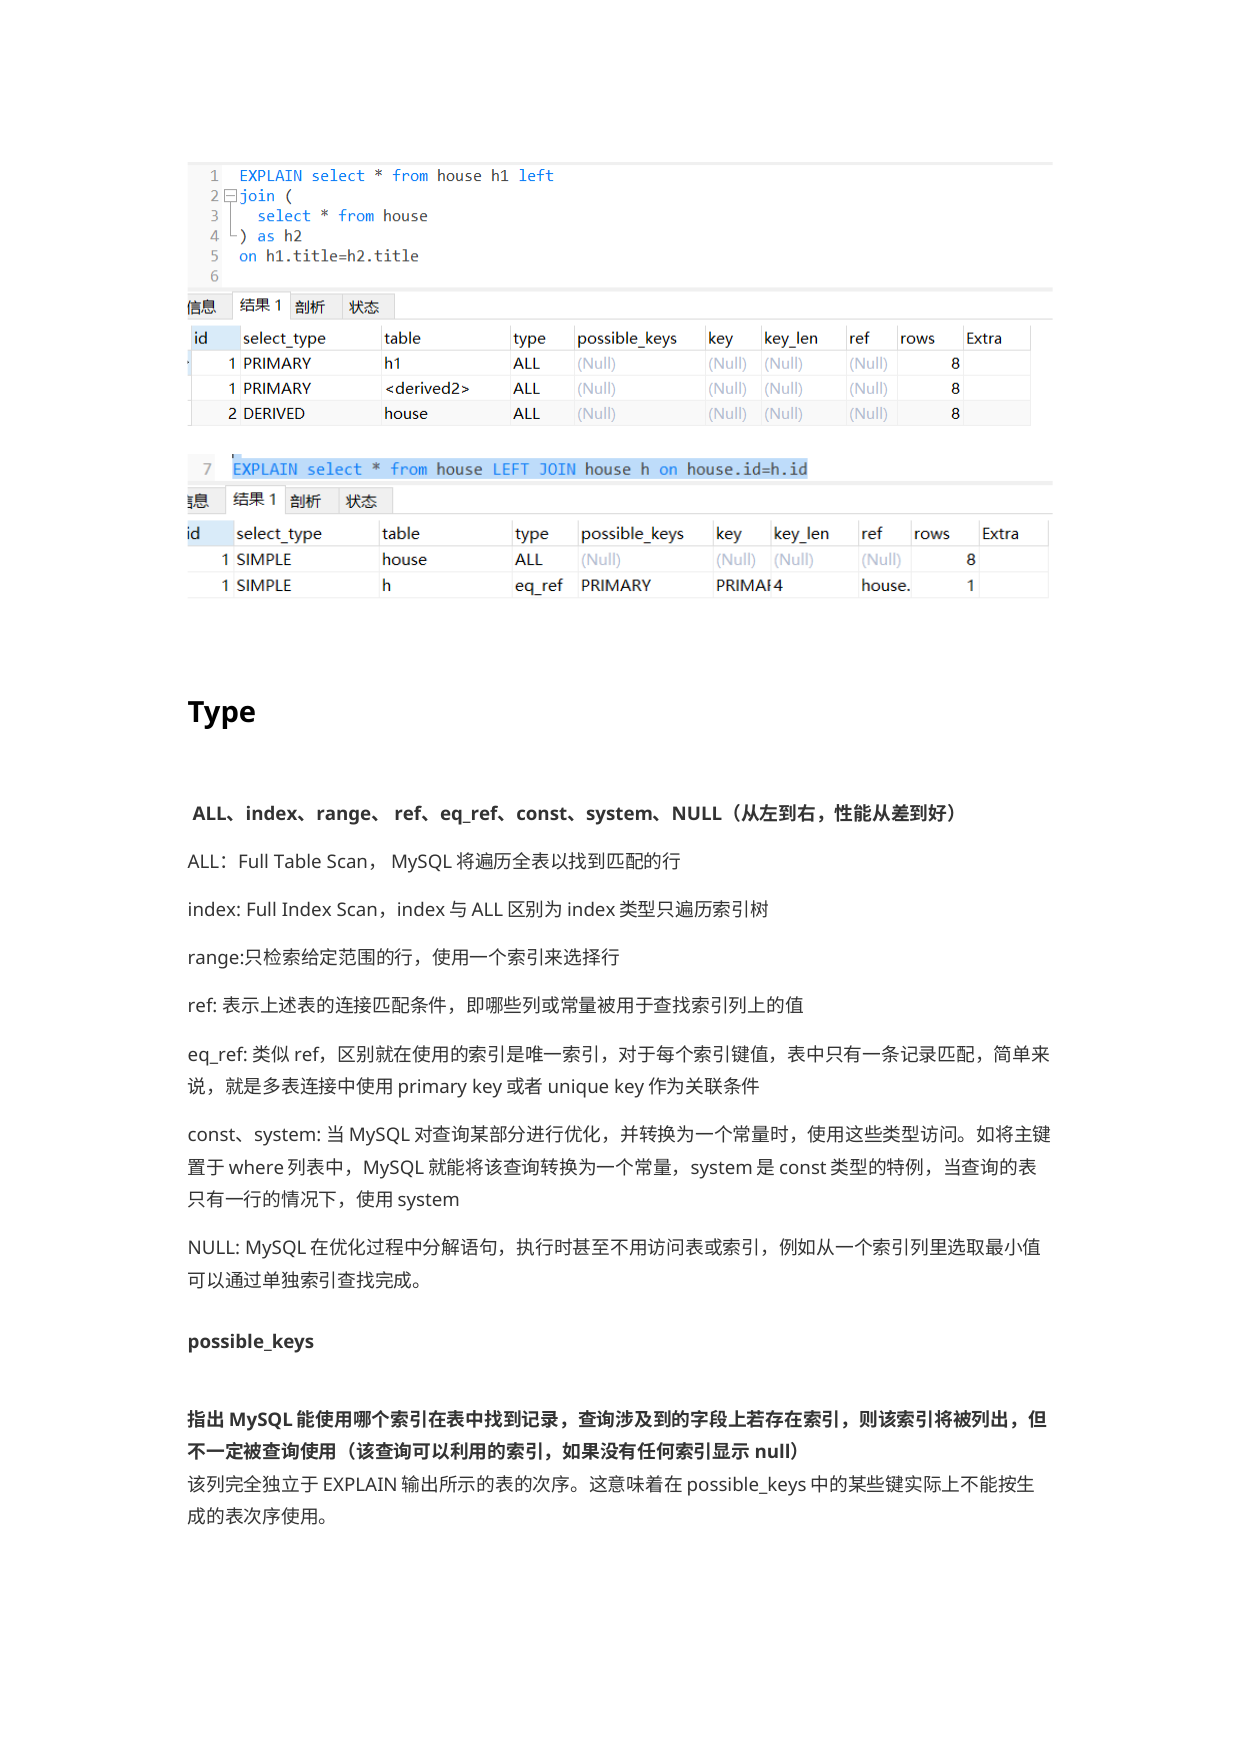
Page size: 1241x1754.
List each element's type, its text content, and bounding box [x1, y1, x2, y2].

subtitle possible_keys [187, 1324, 1053, 1357]
text range:只检索给定范围的行，使用一个索引来选择行 [187, 940, 1053, 973]
text index: Full Index Scan，index与ALL区别为index类型只遍历索引树 [187, 892, 1053, 925]
subtitle Type [187, 679, 1053, 744]
text eq_ref: 类似ref，区别就在使用的索引是唯一索引，对于每个索引键值，表中只有一条记录匹配，简单来说，就是多表连接中使用primary key或者 unique key作为关联条件 [187, 1037, 1053, 1102]
text const、system: 当MySQL对查询某部分进行优化，并转换为一个常量时，使用这些类型访问。如将主键置于where列表中，MySQL就能将该查询转换为一个常量，system是const类型的特例，当查询的表只有一行的情况下，使用system [187, 1117, 1053, 1215]
text ALL：Full Table Scan， MySQL将遍历全表以找到匹配的行 [187, 844, 1053, 877]
text ALL、index、range、 ref、eq_ref、const、system、NULL（从左到右，性能从差到好） [187, 796, 1053, 828]
text NULL: MySQL在优化过程中分解语句，执行时甚至不用访问表或索引，例如从一个索引列里选取最小值可以通过单独索引查找完成。 [187, 1230, 1053, 1295]
picture [187, 454, 1053, 617]
text ref: 表示上述表的连接匹配条件，即哪些列或常量被用于查找索引列上的值 [187, 988, 1053, 1021]
picture [187, 162, 1053, 439]
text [187, 1467, 1053, 1532]
text 指出MySQL能使用哪个索引在表中找到记录，查询涉及到的字段上若存在索引，则该索引将被列出，但不一定被查询使用（该查询可以利用的索引，如果没有任何索引显示 null） [187, 1402, 1053, 1467]
